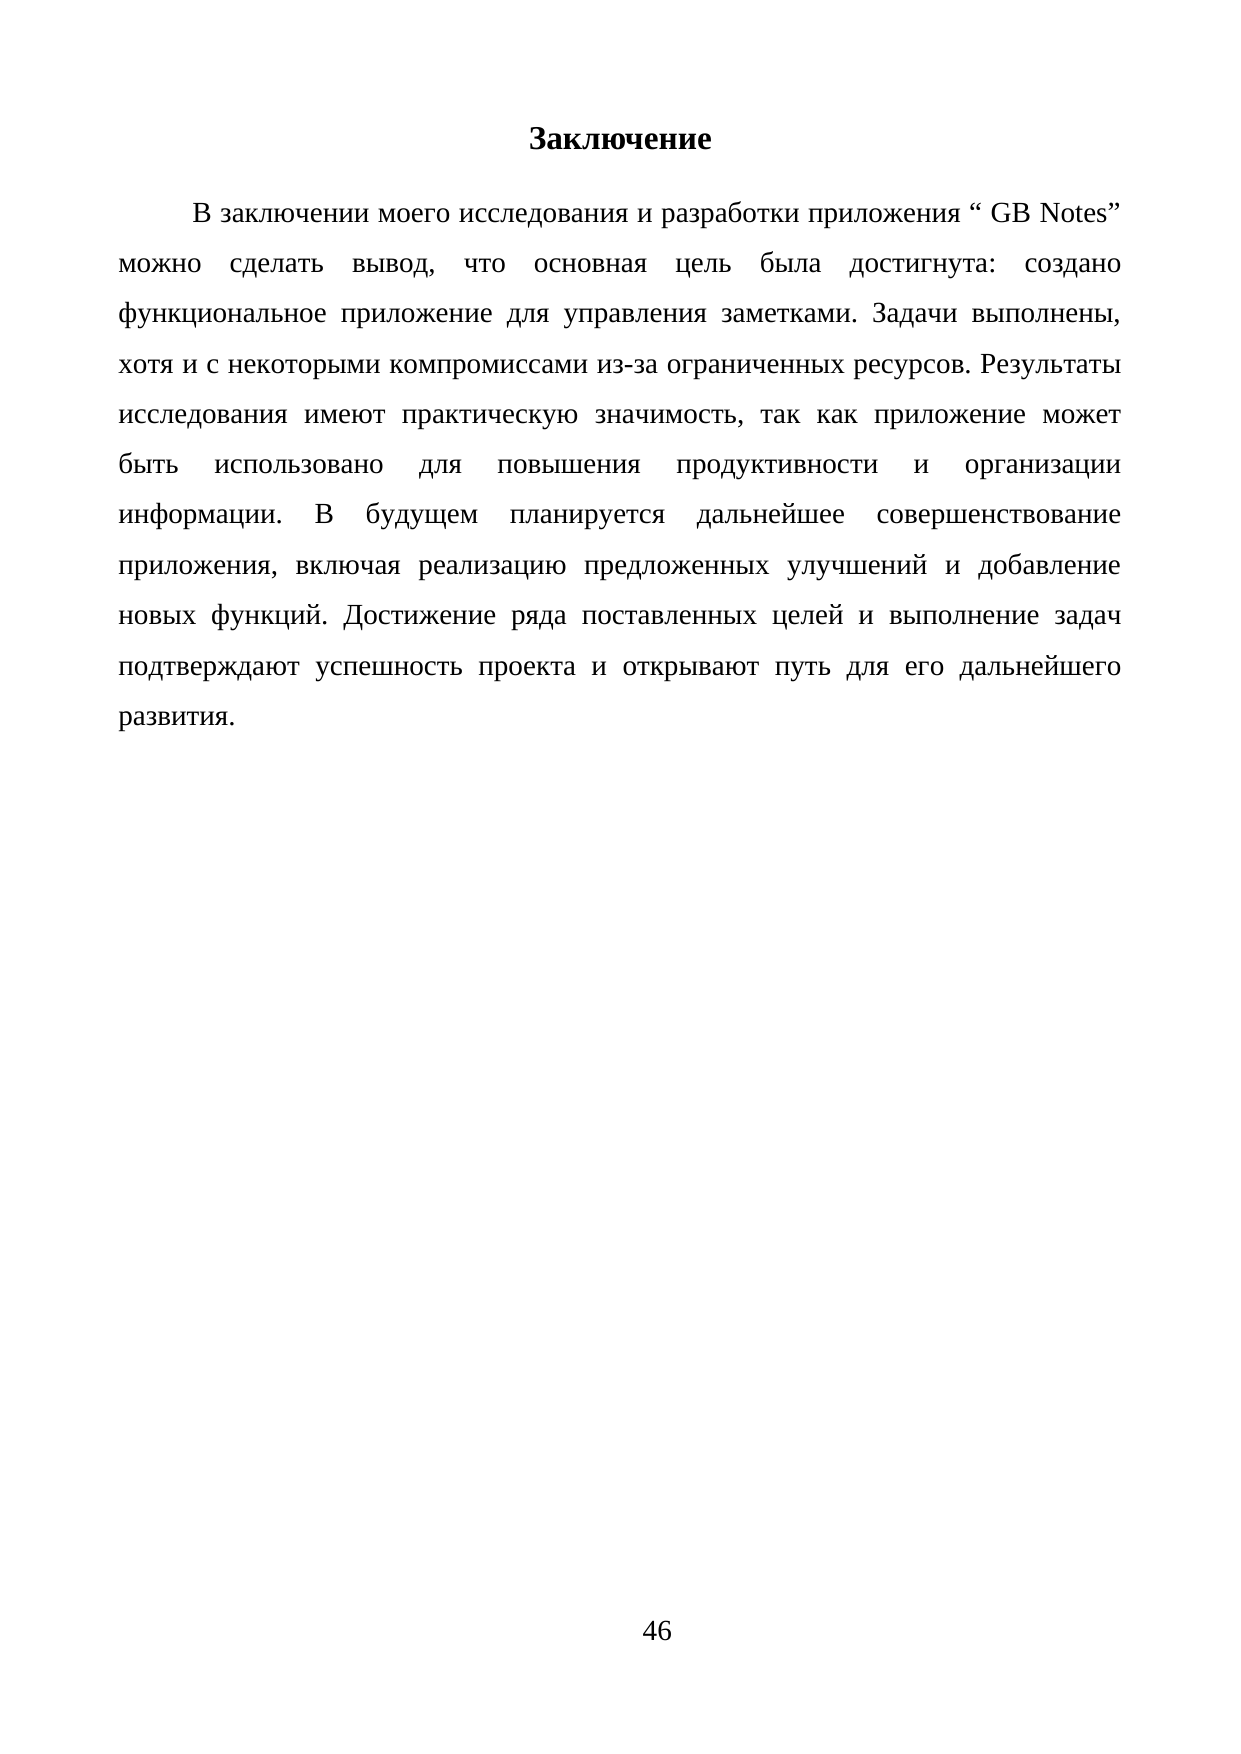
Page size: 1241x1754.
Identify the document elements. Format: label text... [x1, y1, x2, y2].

text В заключении моего исследования и разработки приложения “ GB Notes” можно сделать вывод, что основная цель была достигнута: создано функциональное приложение для управления заметками. Задачи выполнены, хотя и с некоторыми компромиссами из-за ограниченных ресурсов. Результаты исследования имеют практическую значимость, так как приложение может быть использовано для повышения продуктивности и организации информации. В будущем планируется дальнейшее совершенствование приложения, включая реализацию предложенных улучшений и добавление новых функций. Достижение ряда поставленных целей и выполнение задач подтверждают успешность проекта и открывают путь для его дальнейшего развития. [118, 195, 1122, 731]
title Заключение [118, 118, 1122, 156]
